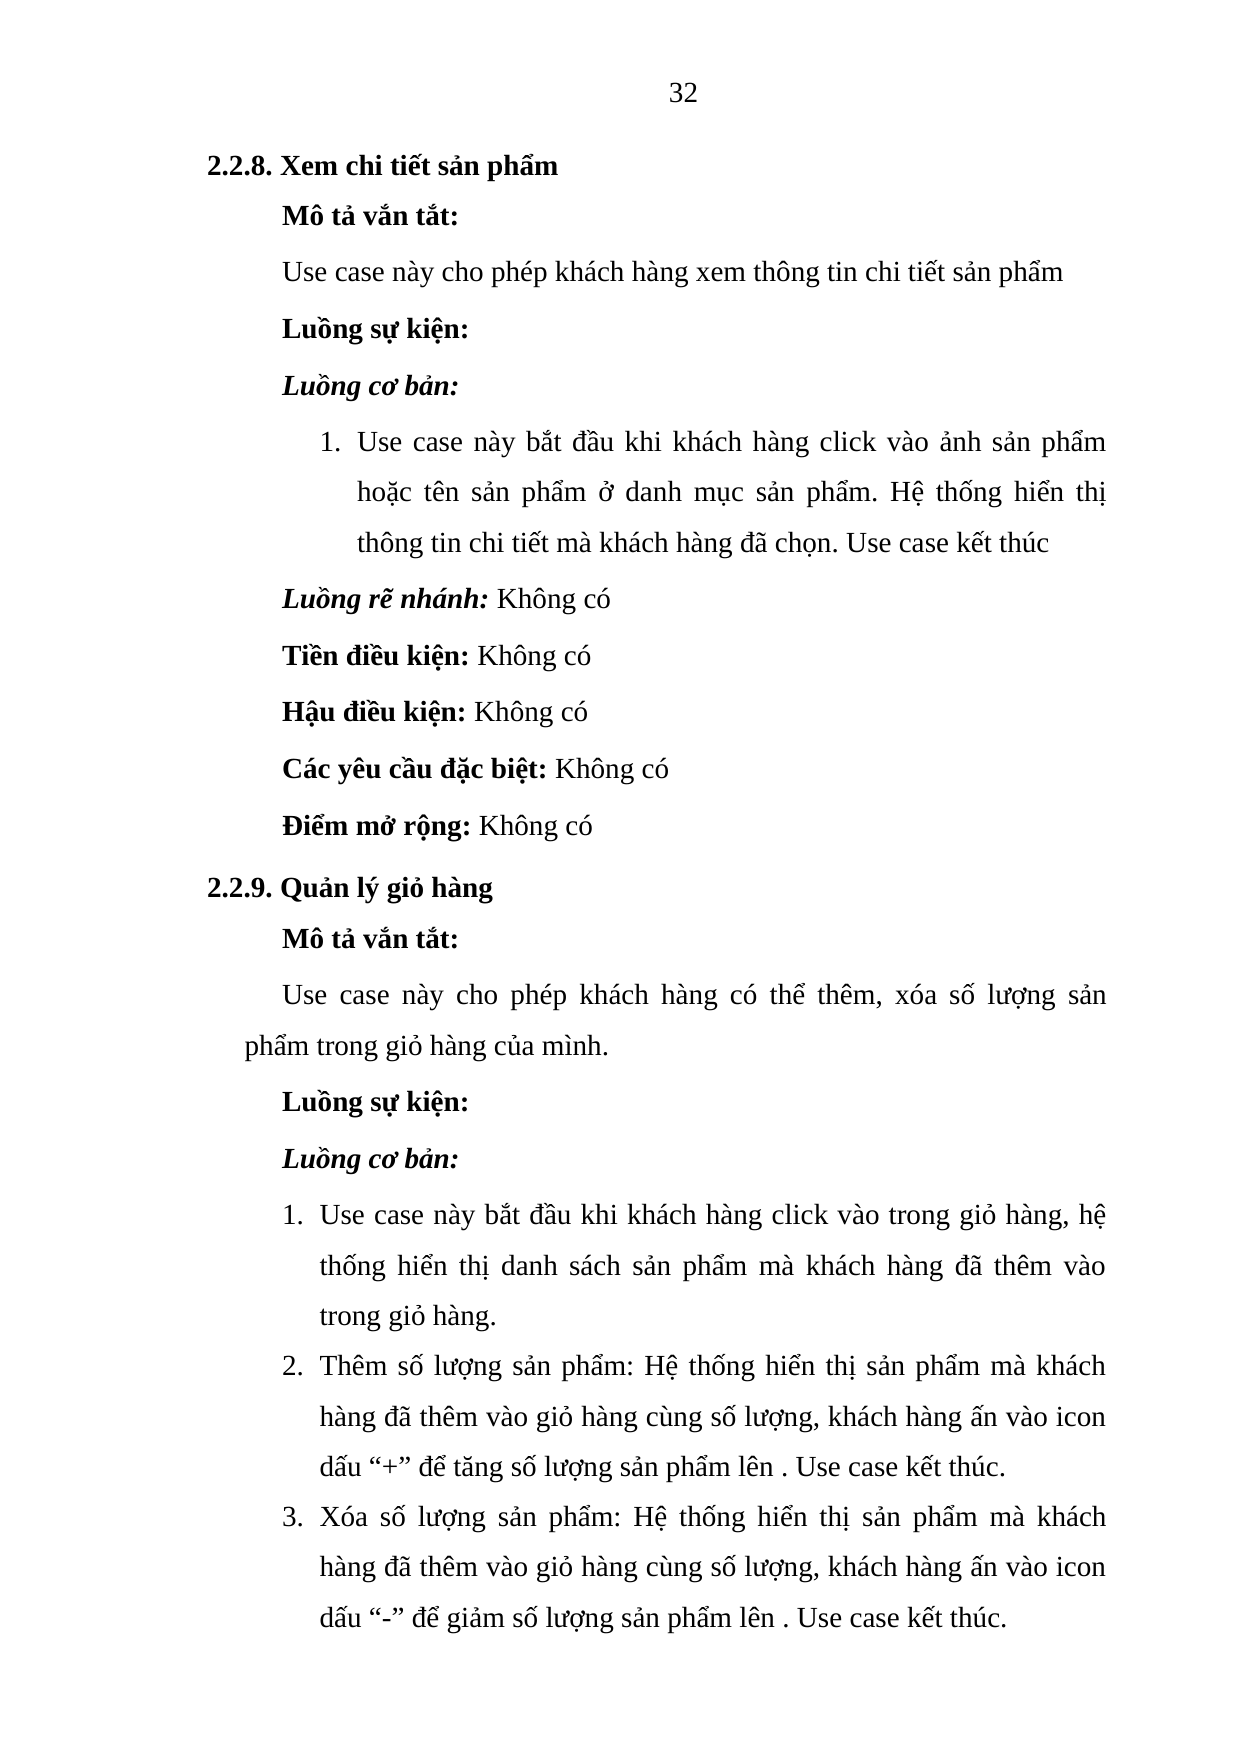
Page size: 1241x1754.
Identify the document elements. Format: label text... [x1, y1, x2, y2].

list Use case này bắt đầu khi khách hàng click vào ảnh sản phẩm hoặc tên sản phẩm ở danh mục sản phẩm. Hệ thống hiển thị thông tin chi tiết mà khách hàng đã chọn. Use case kết thúc [319, 424, 1107, 558]
text Các yêu cầu đặc biệt: Không có [282, 751, 1107, 785]
list Use case này bắt đầu khi khách hàng click vào trong giỏ hàng, hệ thống hiển thị danh sách sản phẩm mà khách hàng đã thêm vào trong giỏ hàng. [282, 1197, 1107, 1332]
text Luồng cơ bản: [282, 1141, 1107, 1174]
text Luồng sự kiện: [282, 1084, 1107, 1118]
subtitle 2.2.8. Xem chi tiết sản phẩm [207, 148, 1107, 181]
text Mô tả vắn tắt: [282, 921, 1107, 954]
text Use case này cho phép khách hàng có thể thêm, xóa số lượng sản phẩm trong giỏ hàng của mình. [244, 977, 1107, 1061]
subtitle 2.2.9. Quản lý giỏ hàng [207, 871, 1107, 904]
text Luồng rẽ nhánh: Không có [282, 581, 1107, 615]
text Use case này cho phép khách hàng xem thông tin chi tiết sản phẩm [282, 254, 1107, 288]
text Luồng cơ bản: [282, 368, 1107, 401]
list Thêm số lượng sản phẩm: Hệ thống hiển thị sản phẩm mà khách hàng đã thêm vào giỏ hàng cùng số lượng, khách hàng ấn vào icon dấu “+” để tăng số lượng sản phẩm lên . Use case kết thúc. [282, 1348, 1107, 1482]
text Mô tả vắn tắt: [282, 198, 1107, 232]
text Điểm mở rộng: Không có [282, 808, 1107, 841]
list Xóa số lượng sản phẩm: Hệ thống hiển thị sản phẩm mà khách hàng đã thêm vào giỏ hàng cùng số lượng, khách hàng ấn vào icon dấu “-” để giảm số lượng sản phẩm lên . Use case kết thúc. [282, 1499, 1107, 1633]
text Hậu điều kiện: Không có [282, 694, 1107, 728]
text Tiền điều kiện: Không có [282, 638, 1107, 672]
text Luồng sự kiện: [282, 311, 1107, 345]
